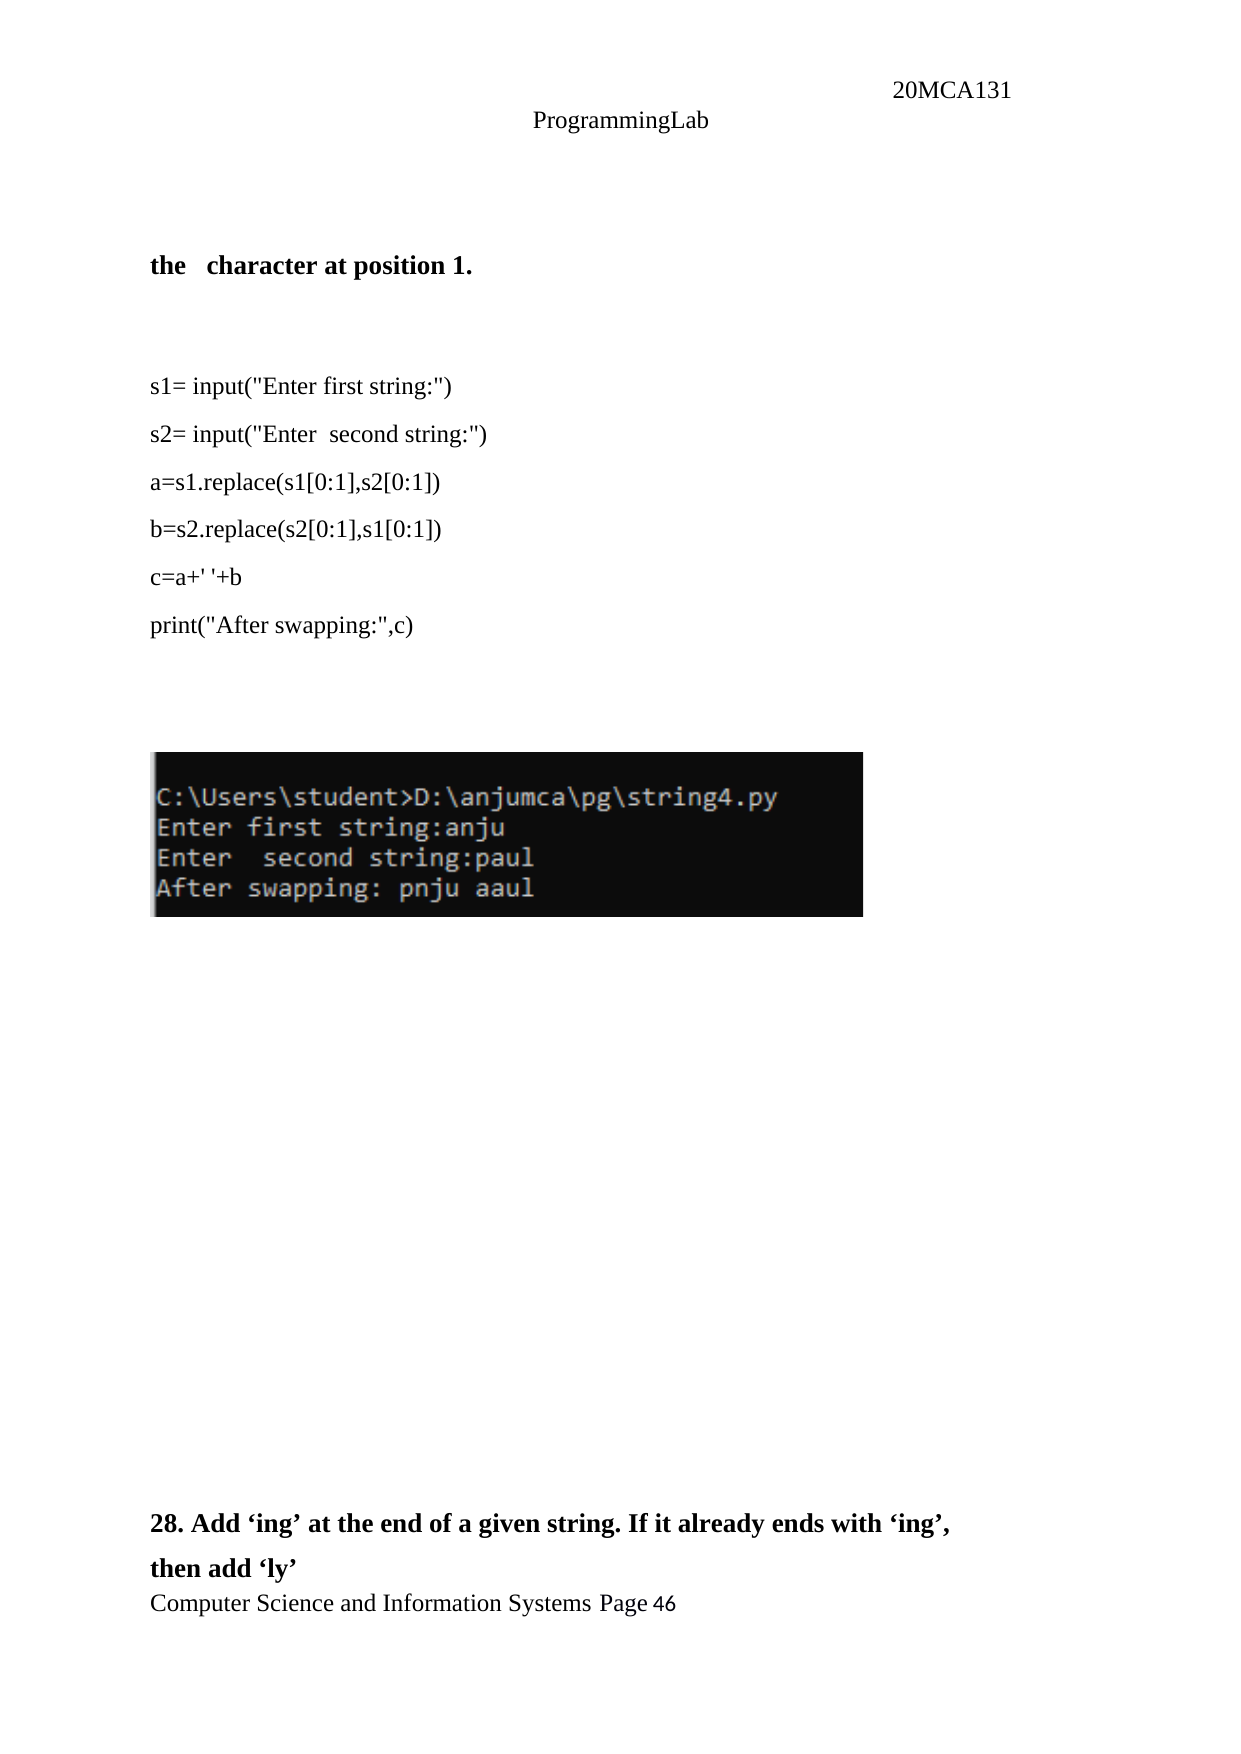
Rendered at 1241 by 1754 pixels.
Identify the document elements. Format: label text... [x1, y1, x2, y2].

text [150, 249, 1064, 280]
text s2= input("Enter second string:") [150, 419, 1092, 448]
text a=s1.replace(s1[0:1],s2[0:1]) [150, 467, 1092, 495]
text b=s2.replace(s2[0:1],s1[0:1]) [150, 514, 1092, 543]
picture [150, 752, 864, 917]
text c=a+' '+b [150, 562, 1092, 591]
text s1= input("Enter first string:") [150, 371, 1092, 400]
text print("After swapping:",c) [150, 610, 1092, 638]
text 28. Add ‘ing’ at the end of a given string. If it already ends with ‘ing’, then add ‘ly’ [150, 1507, 955, 1583]
